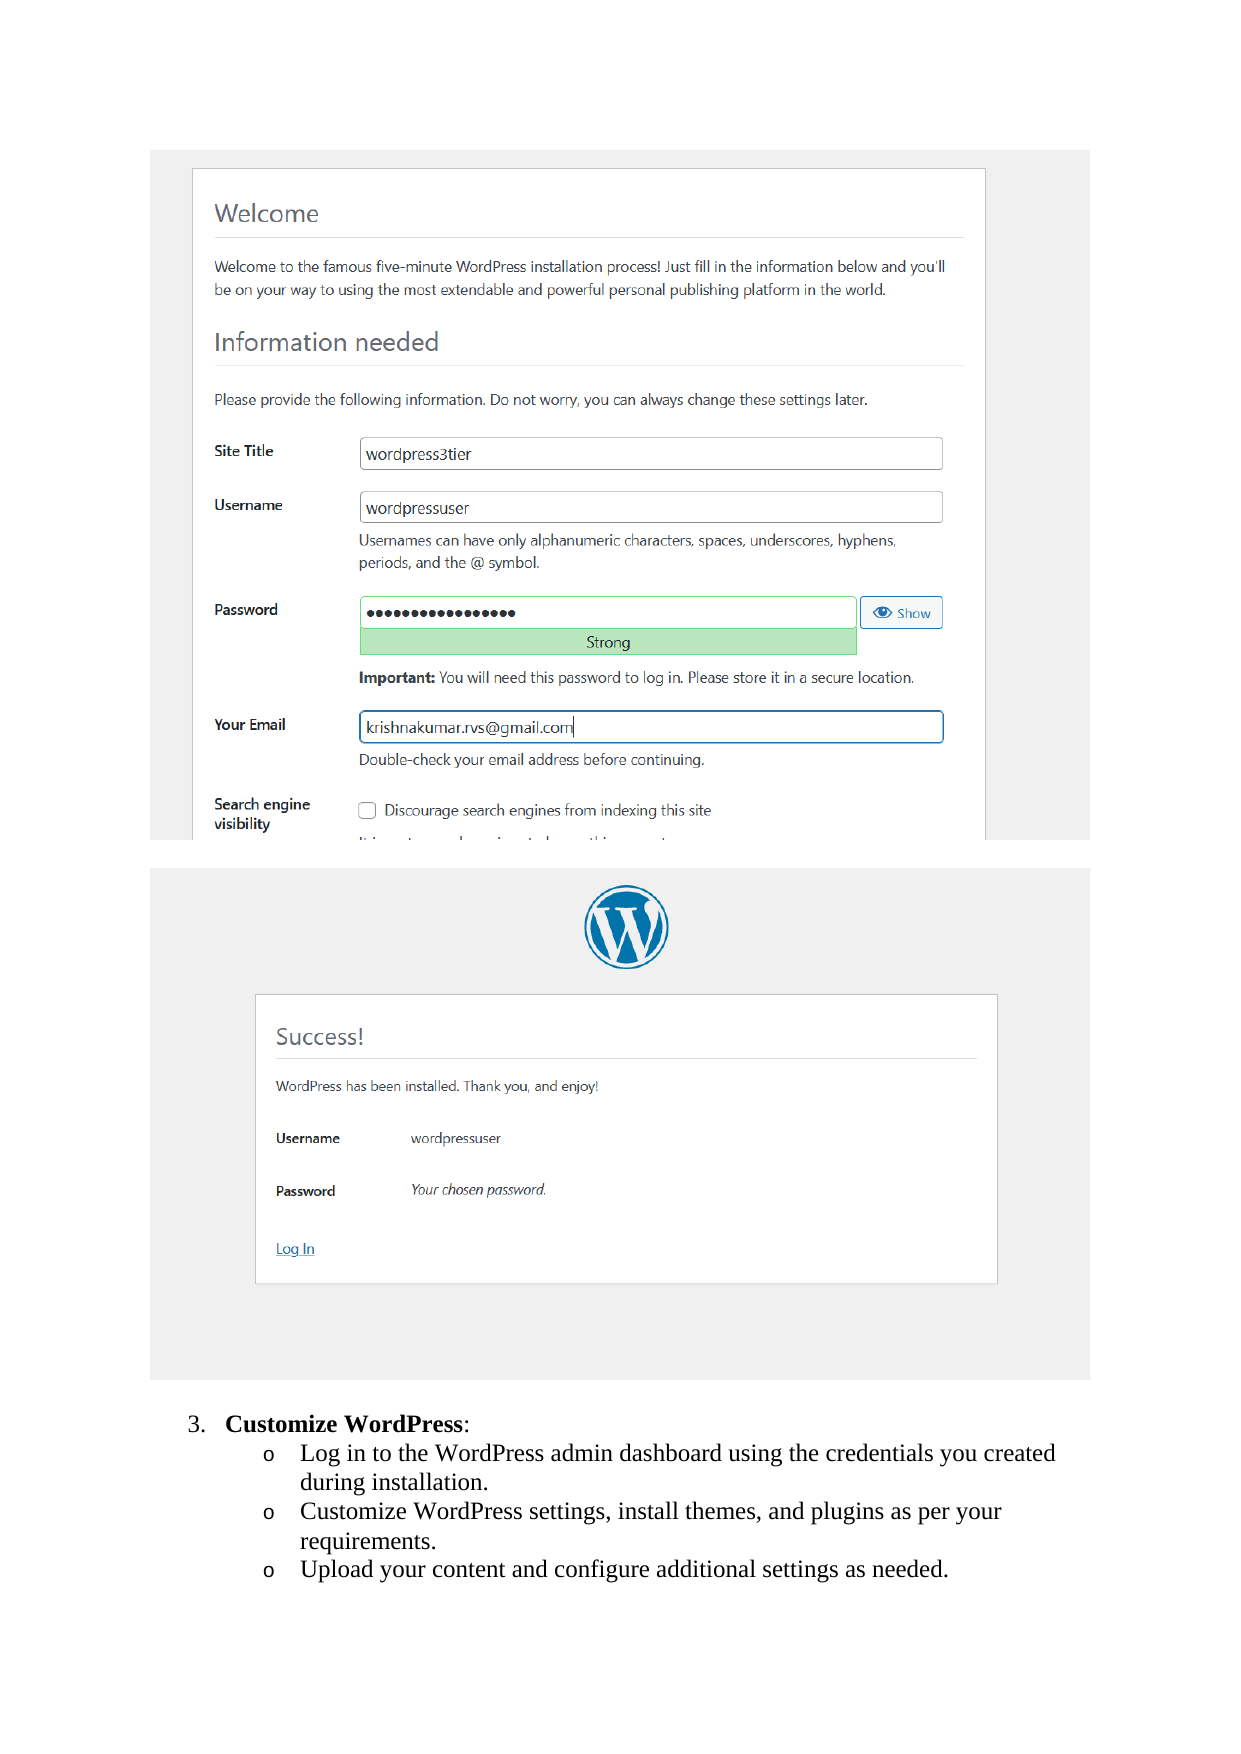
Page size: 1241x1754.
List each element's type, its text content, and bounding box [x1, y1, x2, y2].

list Log in to the WordPress admin dashboard using the credentials you created during installation. [262, 1438, 1090, 1496]
list Customize WordPress: [187, 1409, 1090, 1438]
picture [150, 150, 1091, 840]
list Customize WordPress settings, install themes, and plugins as per your requirements. [262, 1496, 1090, 1554]
picture [150, 868, 1091, 1380]
list Upload your content and configure additional settings as needed. [262, 1554, 1090, 1584]
